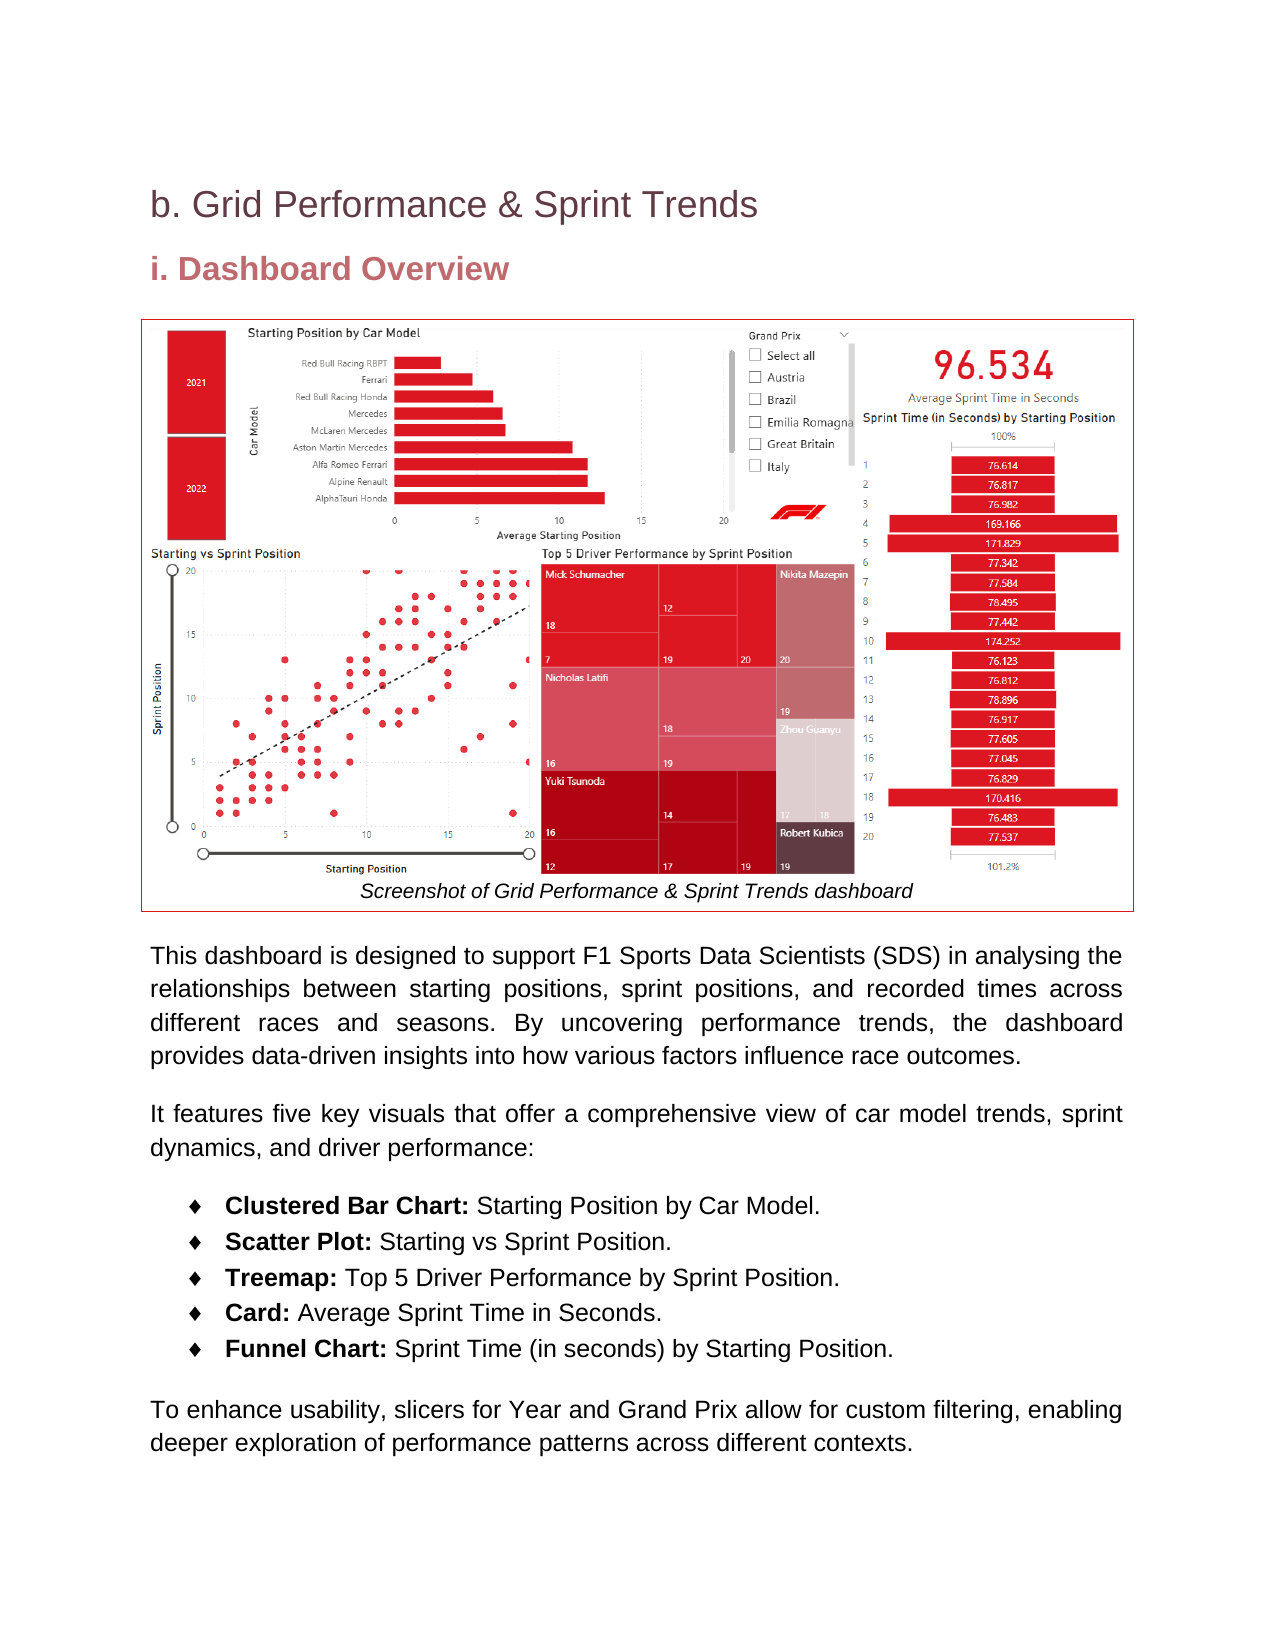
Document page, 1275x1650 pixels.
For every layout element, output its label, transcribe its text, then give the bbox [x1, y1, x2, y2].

subtitle b. Grid Performance & Sprint Trends [150, 182, 1125, 226]
text It features five key visuals that offer a comprehensive view of car model trends, sprint dynamics, and driver performance: [150, 1099, 1125, 1161]
list Clustered Bar Chart: Starting Position by Car Model. [187, 1191, 1125, 1222]
list Treemap: Top 5 Driver Performance by Sprint Position. [187, 1262, 1125, 1293]
list Scatter Plot: Starting vs Sprint Position. [187, 1227, 1125, 1258]
list Card: Average Sprint Time in Seconds. [187, 1298, 1125, 1329]
subtitle i. Dashboard Overview [150, 249, 1125, 288]
list Funnel Chart: Sprint Time (in seconds) by Starting Position. [187, 1334, 1125, 1365]
picture [150, 328, 1125, 875]
text To enhance usability, slicers for Year and Grand Prix allow for custom filtering, enabling deeper exploration of performance patterns across different contexts. [150, 1395, 1125, 1457]
text This dashboard is designed to support F1 Sports Data Scientists (SDS) in analysing the relationships between starting positions, sprint positions, and recorded times across different races and seasons. By uncovering performance trends, the dashboard provides data-driven insights into how various factors influence race outcomes. [150, 941, 1125, 1069]
